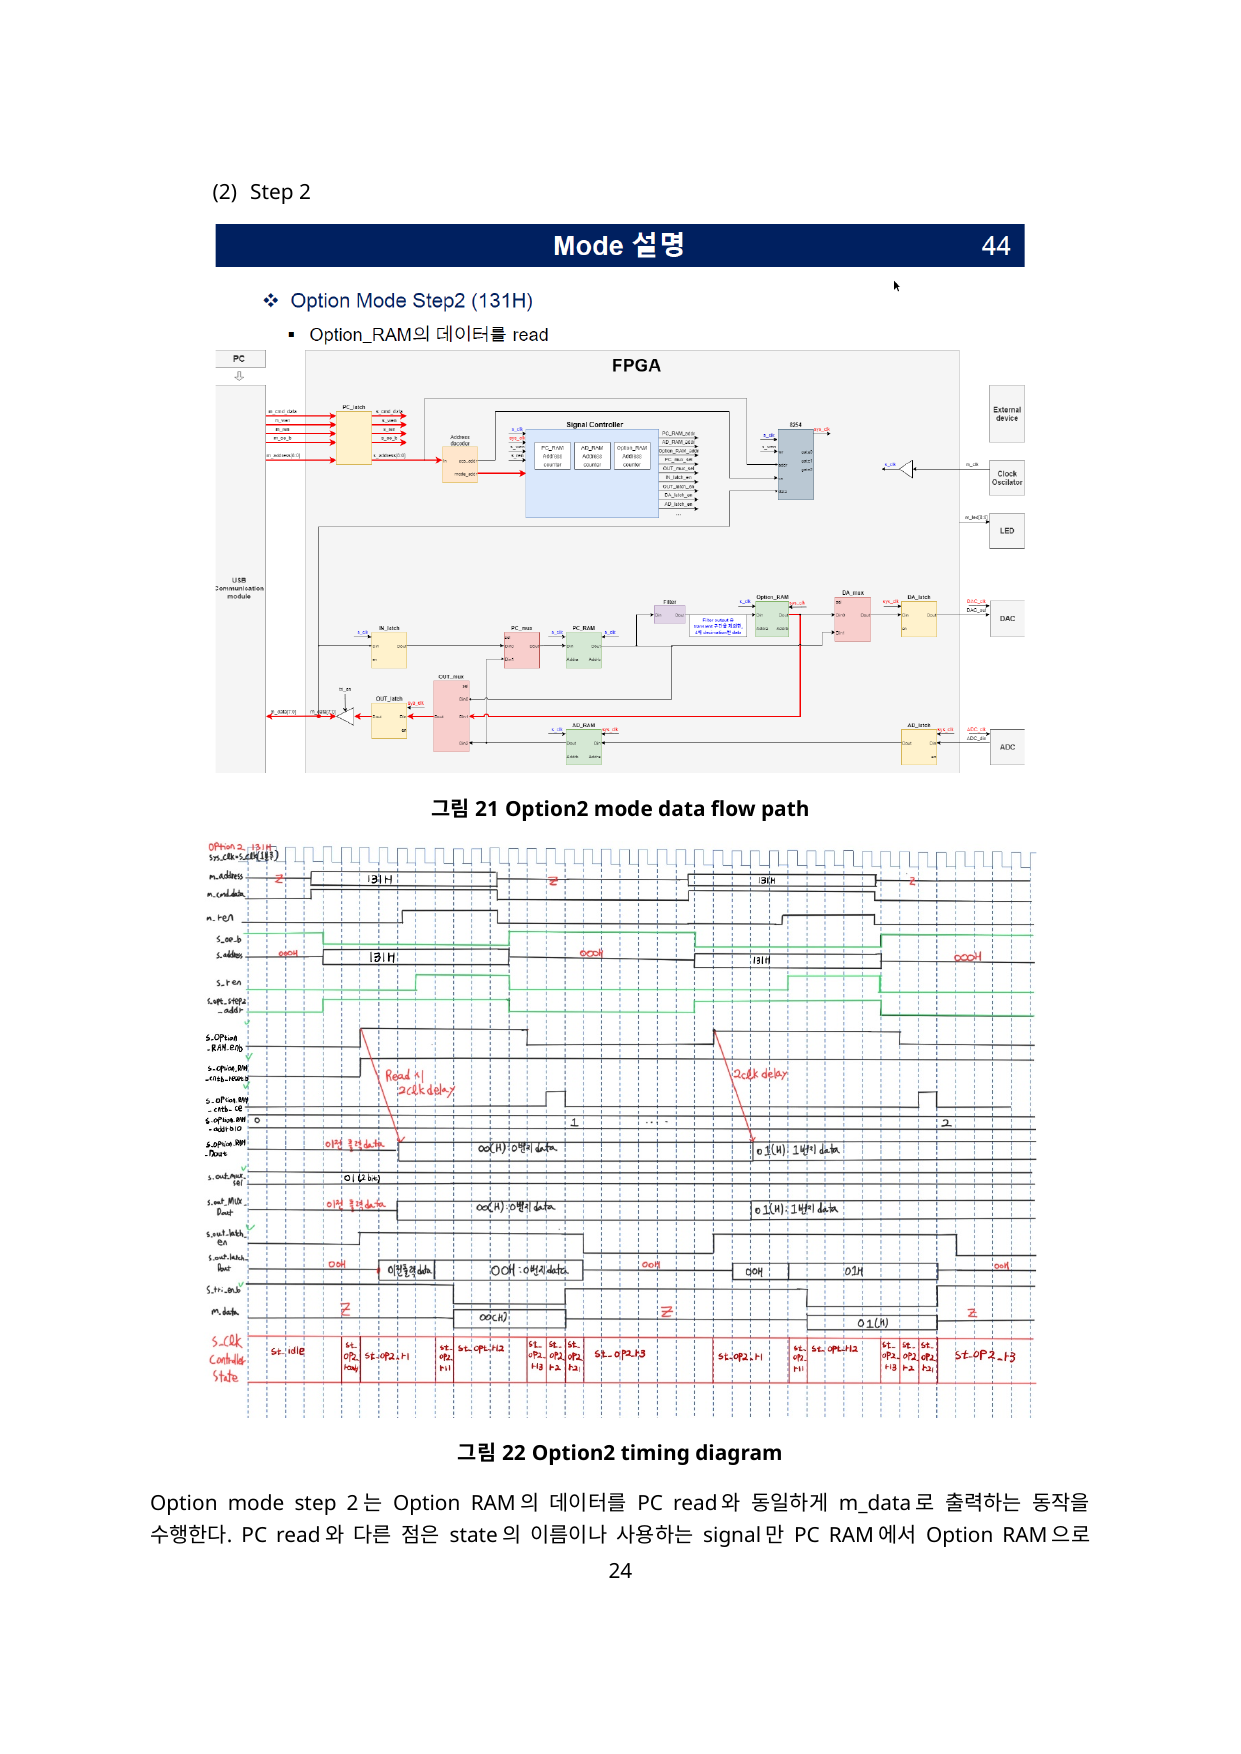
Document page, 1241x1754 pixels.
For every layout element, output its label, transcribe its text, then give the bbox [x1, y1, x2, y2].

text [150, 1486, 1090, 1549]
subtitle Step 2 [212, 177, 1090, 206]
picture [215, 224, 1025, 773]
picture [203, 841, 1037, 1418]
